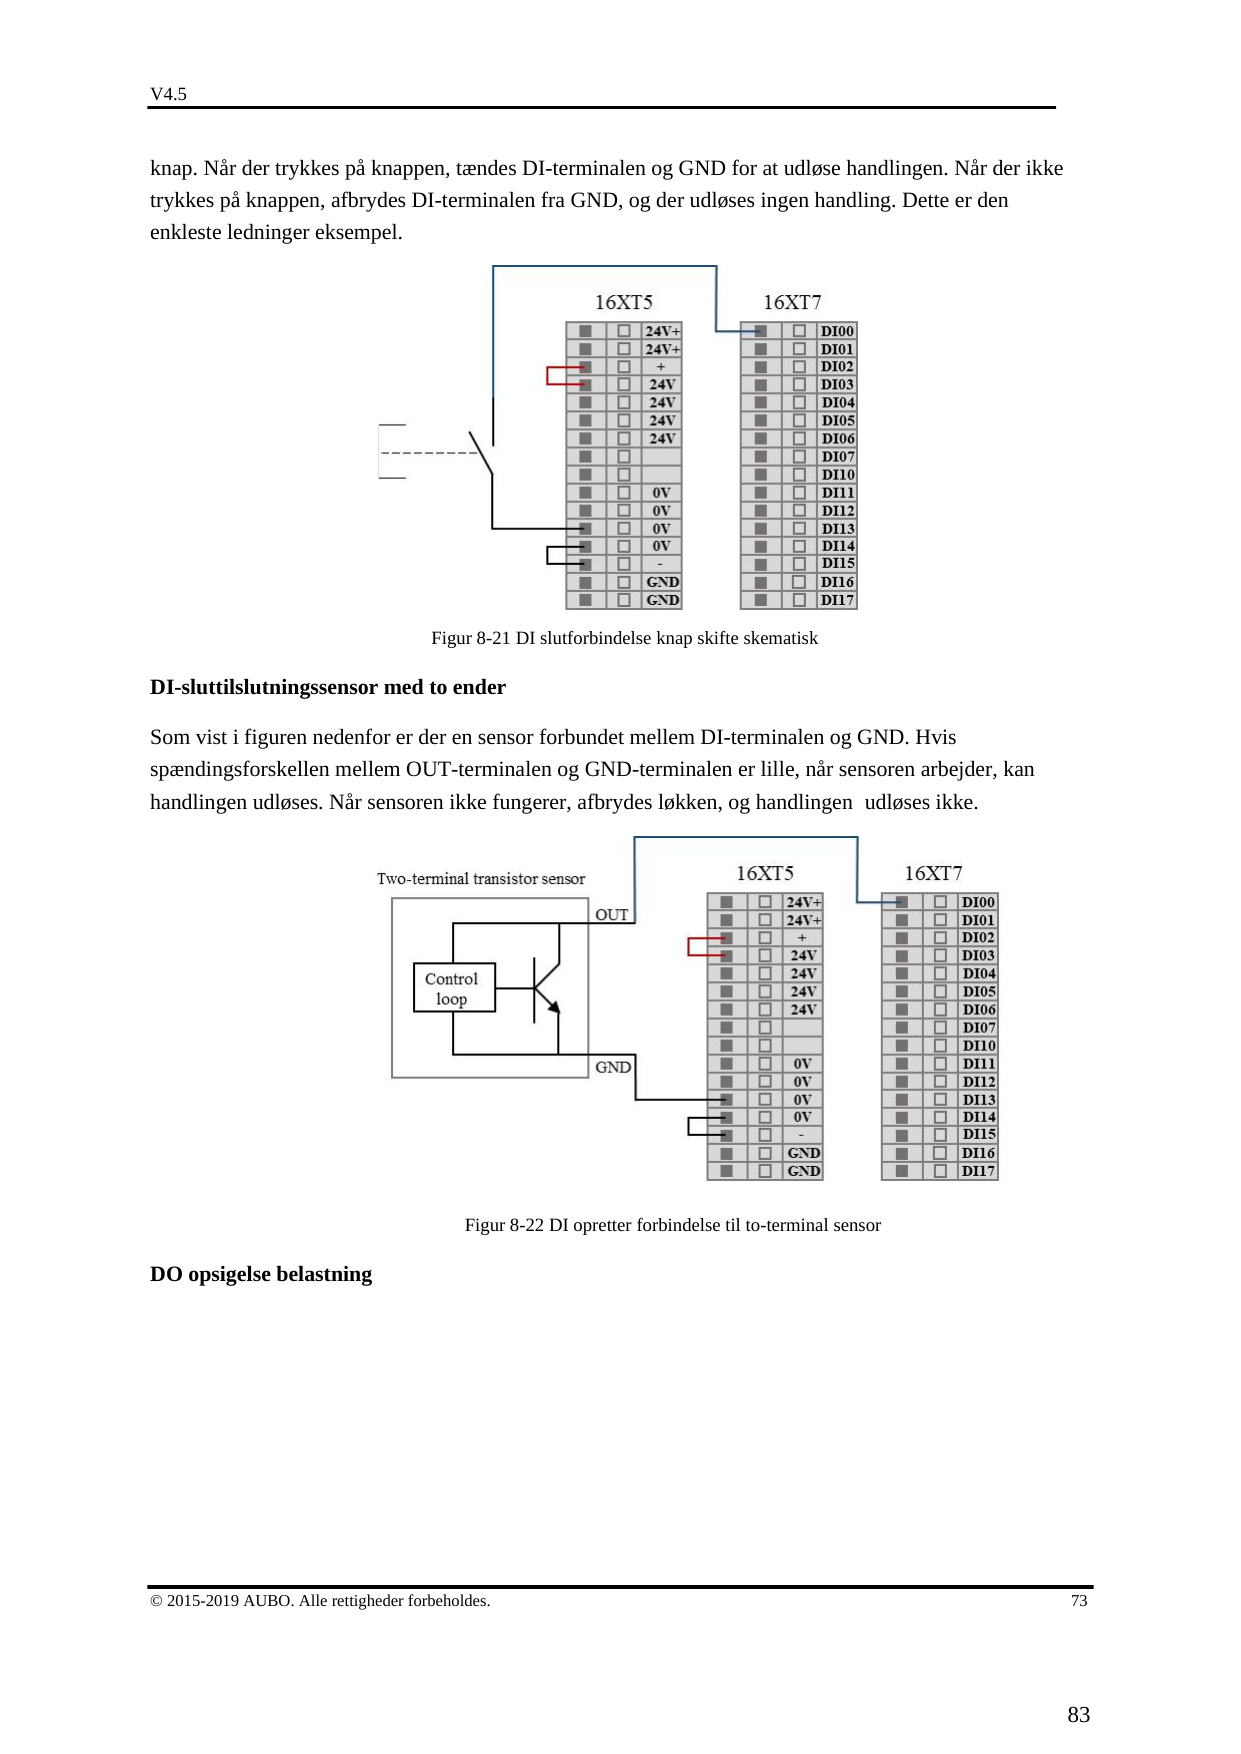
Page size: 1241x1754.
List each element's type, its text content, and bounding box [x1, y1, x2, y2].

text Figur 8-22 DI opretter forbindelse til to-terminal sensor [464, 1214, 1090, 1235]
picture [147, 1585, 1094, 1589]
text Figur 8-21 DI slutforbindelse knap skifte skematisk [431, 627, 1090, 648]
text DI-sluttilslutningssensor med to ender [150, 674, 1090, 699]
text DO opsigelse belastning [150, 1261, 1090, 1286]
picture [378, 265, 862, 618]
picture [362, 836, 1009, 1189]
text knap. Når der trykkes på knappen, tændes DI-terminalen og GND for at udløse handlingen. Når der ikke trykkes på knappen, afbrydes DI-terminalen fra GND, og der udløses ingen handling. Dette er den enkleste ledninger eksempel. [150, 155, 1081, 244]
text Som vist i figuren nedenfor er der en sensor forbundet mellem DI-terminalen og GND. Hvis spændingsforskellen mellem OUT-terminalen og GND-terminalen er lille, når sensoren arbejder, kan handlingen udløses. Når sensoren ikke fungerer, afbrydes løkken, og handlingen udløses ikke. [150, 724, 1087, 814]
text © 2015-2019 AUBO. Alle rettigheder forbeholdes. 73 [150, 1591, 1090, 1610]
text V4.5 [150, 83, 1090, 104]
